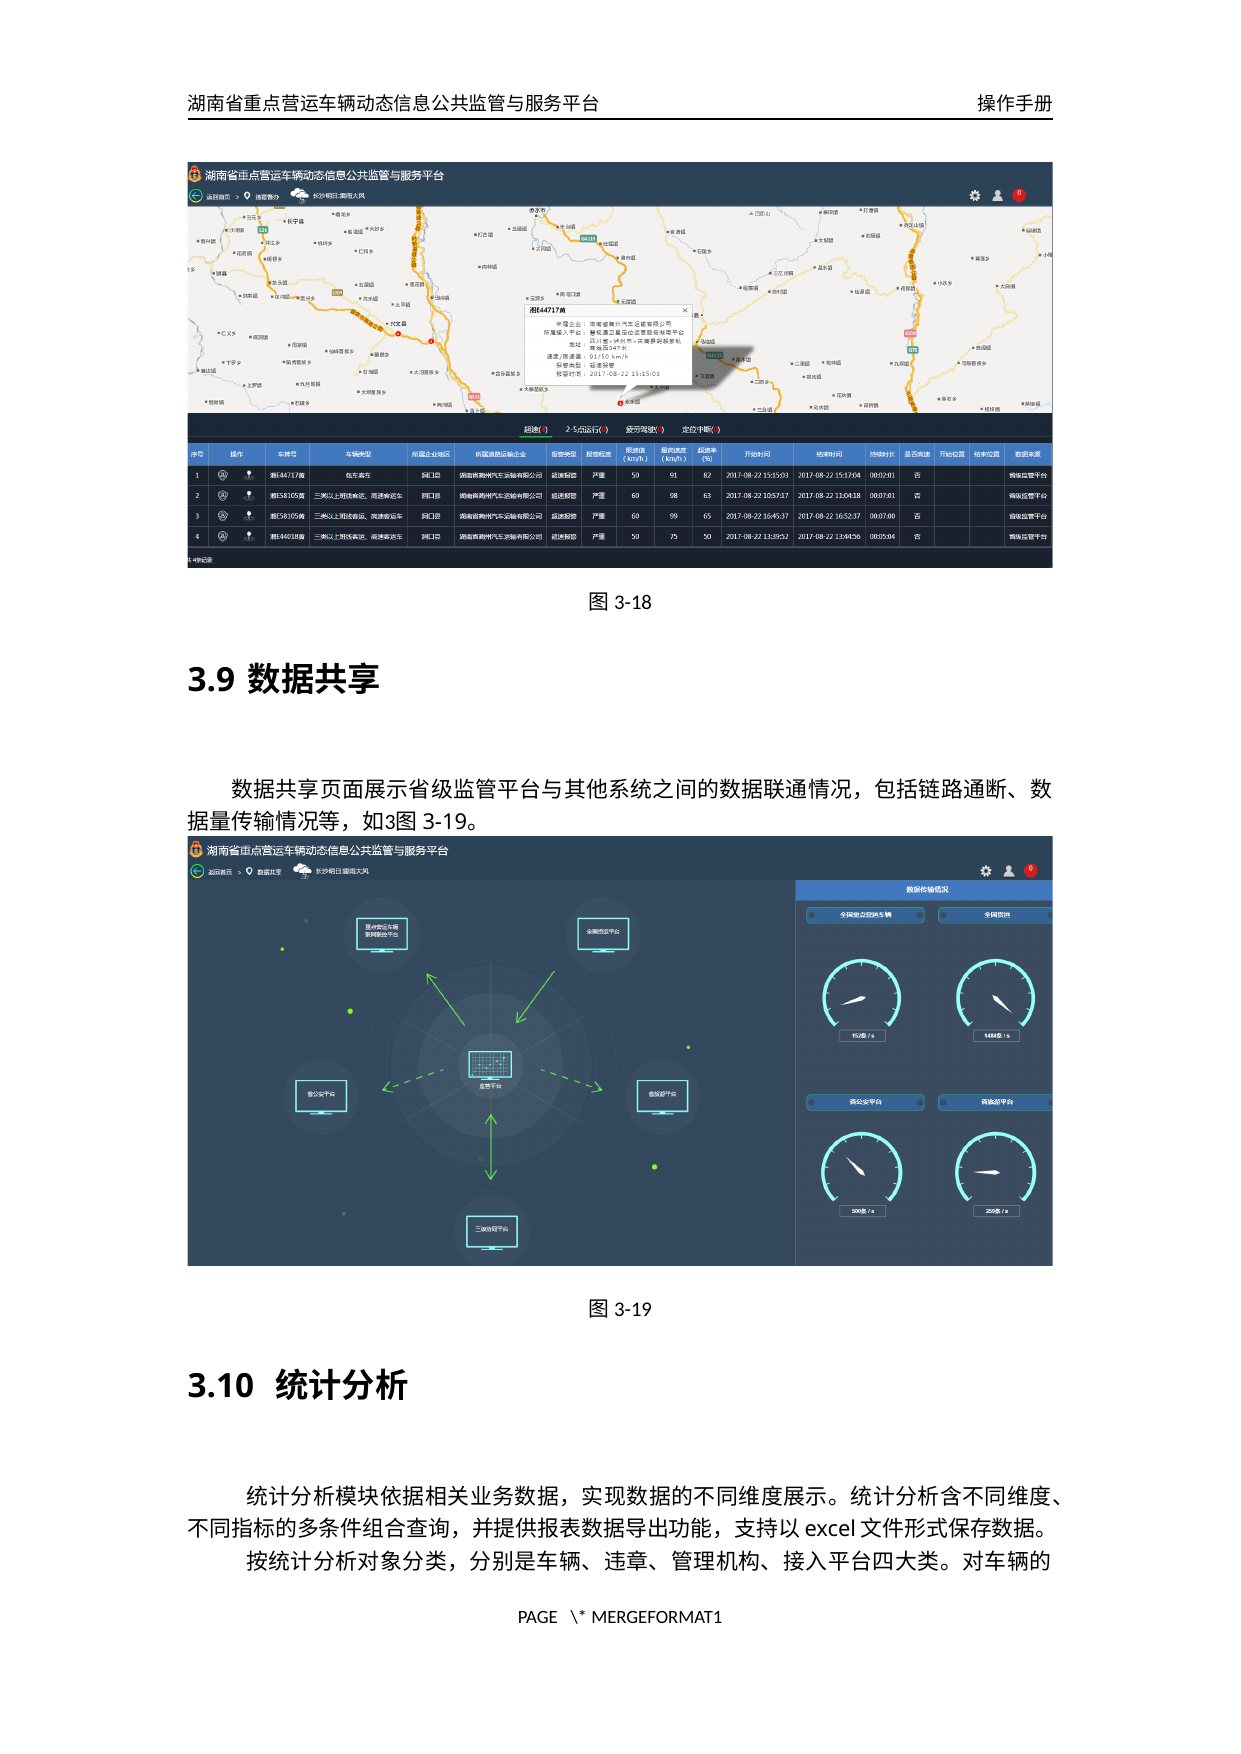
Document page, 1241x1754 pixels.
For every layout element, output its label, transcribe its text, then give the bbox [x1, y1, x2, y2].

picture [187, 836, 1053, 1266]
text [187, 1543, 1053, 1576]
subtitle 数据共享 [187, 644, 1053, 709]
subtitle 统计分析 [187, 1351, 1053, 1416]
picture [187, 162, 1053, 568]
text 统计分析模块依据相关业务数据，实现数据的不同维度展示。统计分析含不同维度、不同指标的多条件组合查询，并提供报表数据导出功能，支持以excel文件形式保存数据。 [187, 1478, 1053, 1543]
